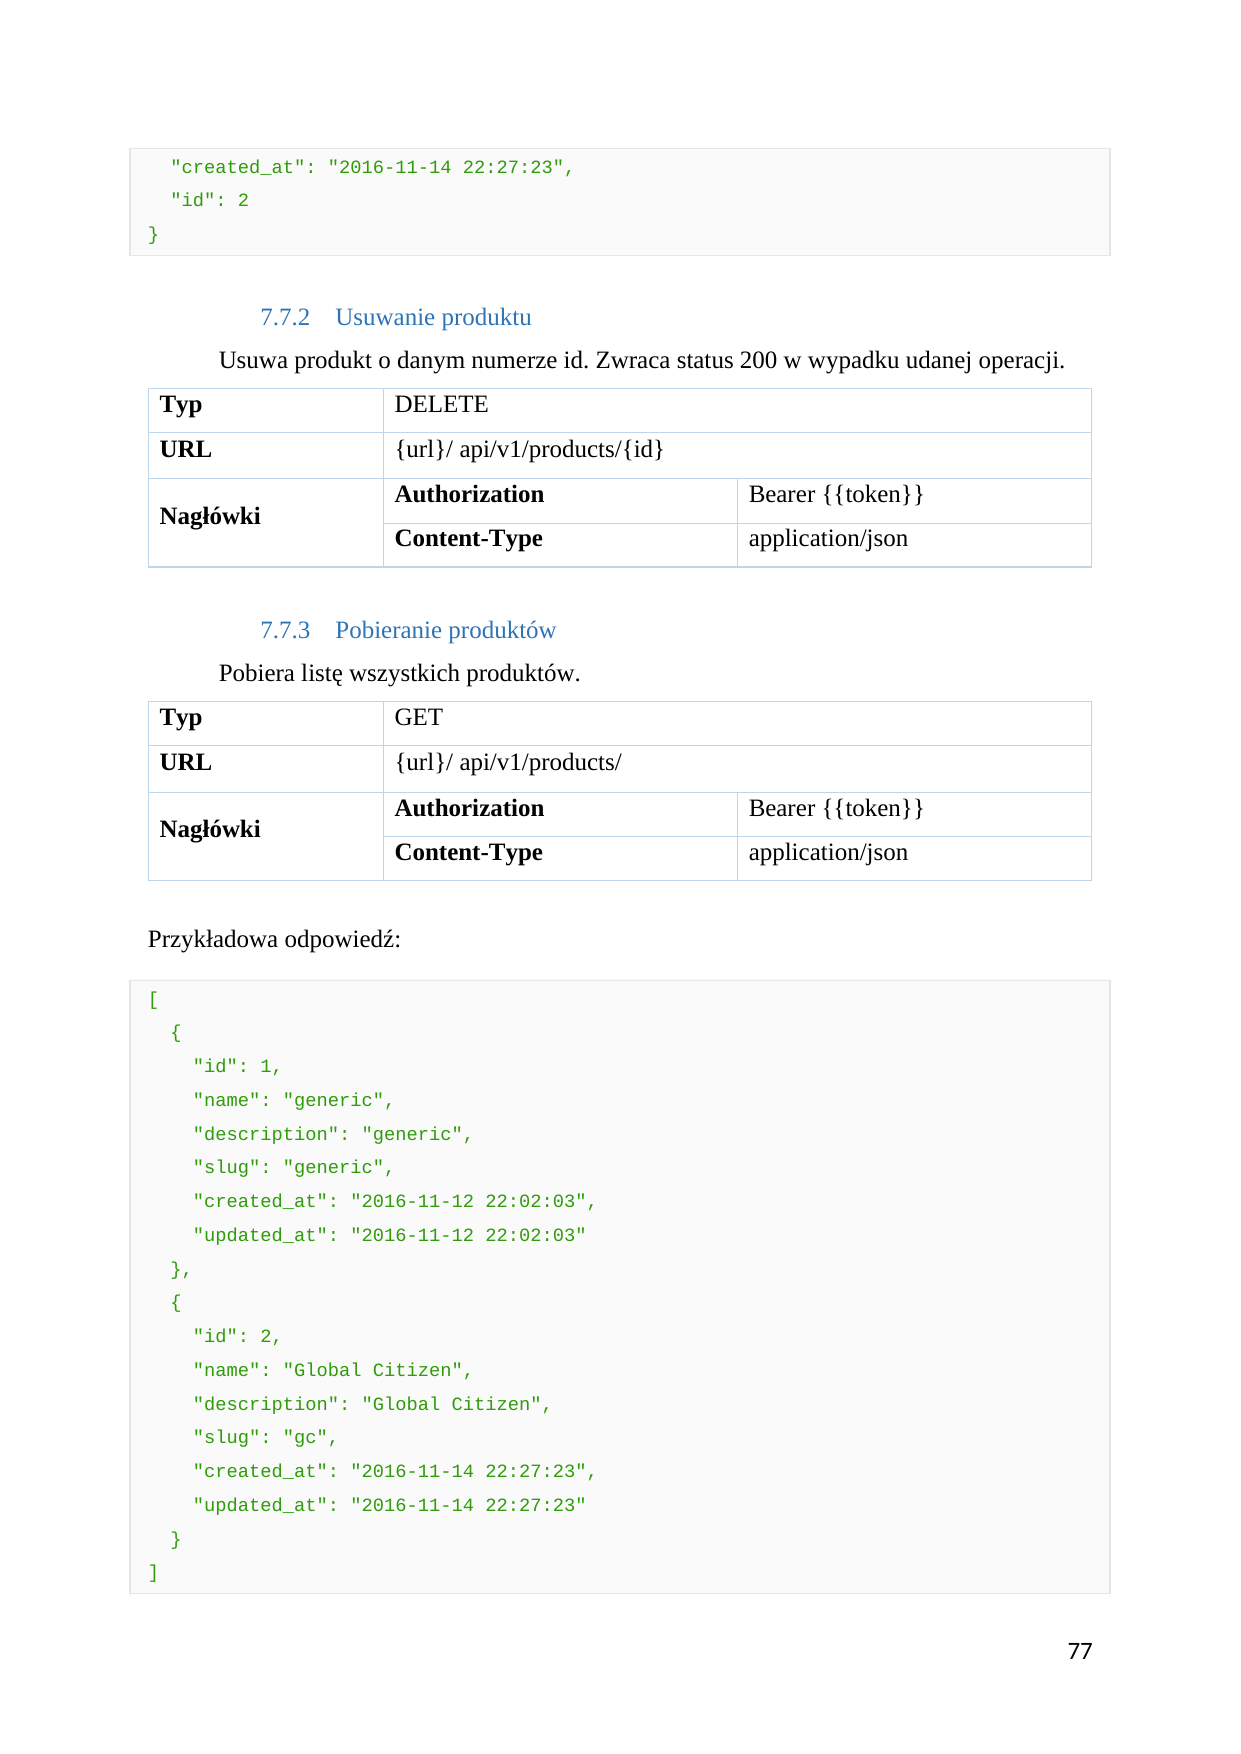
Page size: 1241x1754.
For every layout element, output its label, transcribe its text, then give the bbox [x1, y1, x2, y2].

subtitle Usuwanie produktu [260, 302, 1093, 330]
subtitle Pobieranie produktów [260, 615, 1093, 643]
table_header Typ [149, 702, 383, 745]
text ] [131, 1553, 1109, 1593]
text "created_at": "2016-11-14 22:27:23", [131, 1452, 1109, 1483]
text "id": 2 [131, 181, 1109, 212]
text } [131, 215, 1109, 255]
table_cell Nagłówki [149, 793, 383, 880]
text "name": "Global Citizen", [131, 1351, 1109, 1382]
text "description": "generic", [131, 1114, 1109, 1146]
text "slug": "generic", [131, 1148, 1109, 1179]
text Pobiera listę wszystkich produktów. [148, 658, 1093, 687]
table_cell URL [149, 433, 383, 478]
text Usuwa produkt o danym numerze id. Zwraca status 200 w wypadku udanej operacji. [148, 345, 1093, 373]
text { [131, 1013, 1109, 1044]
table_header Typ [149, 389, 383, 432]
text "name": "generic", [131, 1081, 1109, 1112]
table_cell Bearer {{token}} [738, 479, 1091, 522]
text { [131, 1283, 1109, 1314]
text "updated_at": "2016-11-12 22:02:03" [131, 1216, 1109, 1247]
table_cell application/json [738, 524, 1091, 566]
table_cell Content-Type [384, 837, 737, 880]
text "updated_at": "2016-11-14 22:27:23" [131, 1486, 1109, 1517]
table_cell Authorization [384, 793, 737, 836]
table_cell URL [149, 746, 383, 792]
text "created_at": "2016-11-12 22:02:03", [131, 1182, 1109, 1213]
table_cell Content-Type [384, 524, 737, 566]
table_cell Bearer {{token}} [738, 793, 1091, 836]
table_cell application/json [738, 837, 1091, 880]
text "slug": "gc", [131, 1418, 1109, 1449]
table_cell Authorization [384, 479, 737, 522]
text "id": 1, [131, 1047, 1109, 1078]
table_header GET [384, 702, 1091, 745]
text "id": 2, [131, 1317, 1109, 1348]
text }, [131, 1249, 1109, 1281]
text } [131, 1519, 1109, 1551]
table_cell {url}/ api/v1/products/ [384, 746, 1091, 792]
text Przykładowa odpowiedź: [148, 924, 1093, 953]
table_cell Nagłówki [149, 479, 383, 566]
text "description": "Global Citizen", [131, 1384, 1109, 1416]
table_cell {url}/ api/v1/products/{id} [384, 433, 1091, 478]
text [ [131, 981, 1109, 1011]
table_header DELETE [384, 389, 1091, 432]
text "created_at": "2016-11-14 22:27:23", [131, 149, 1109, 179]
